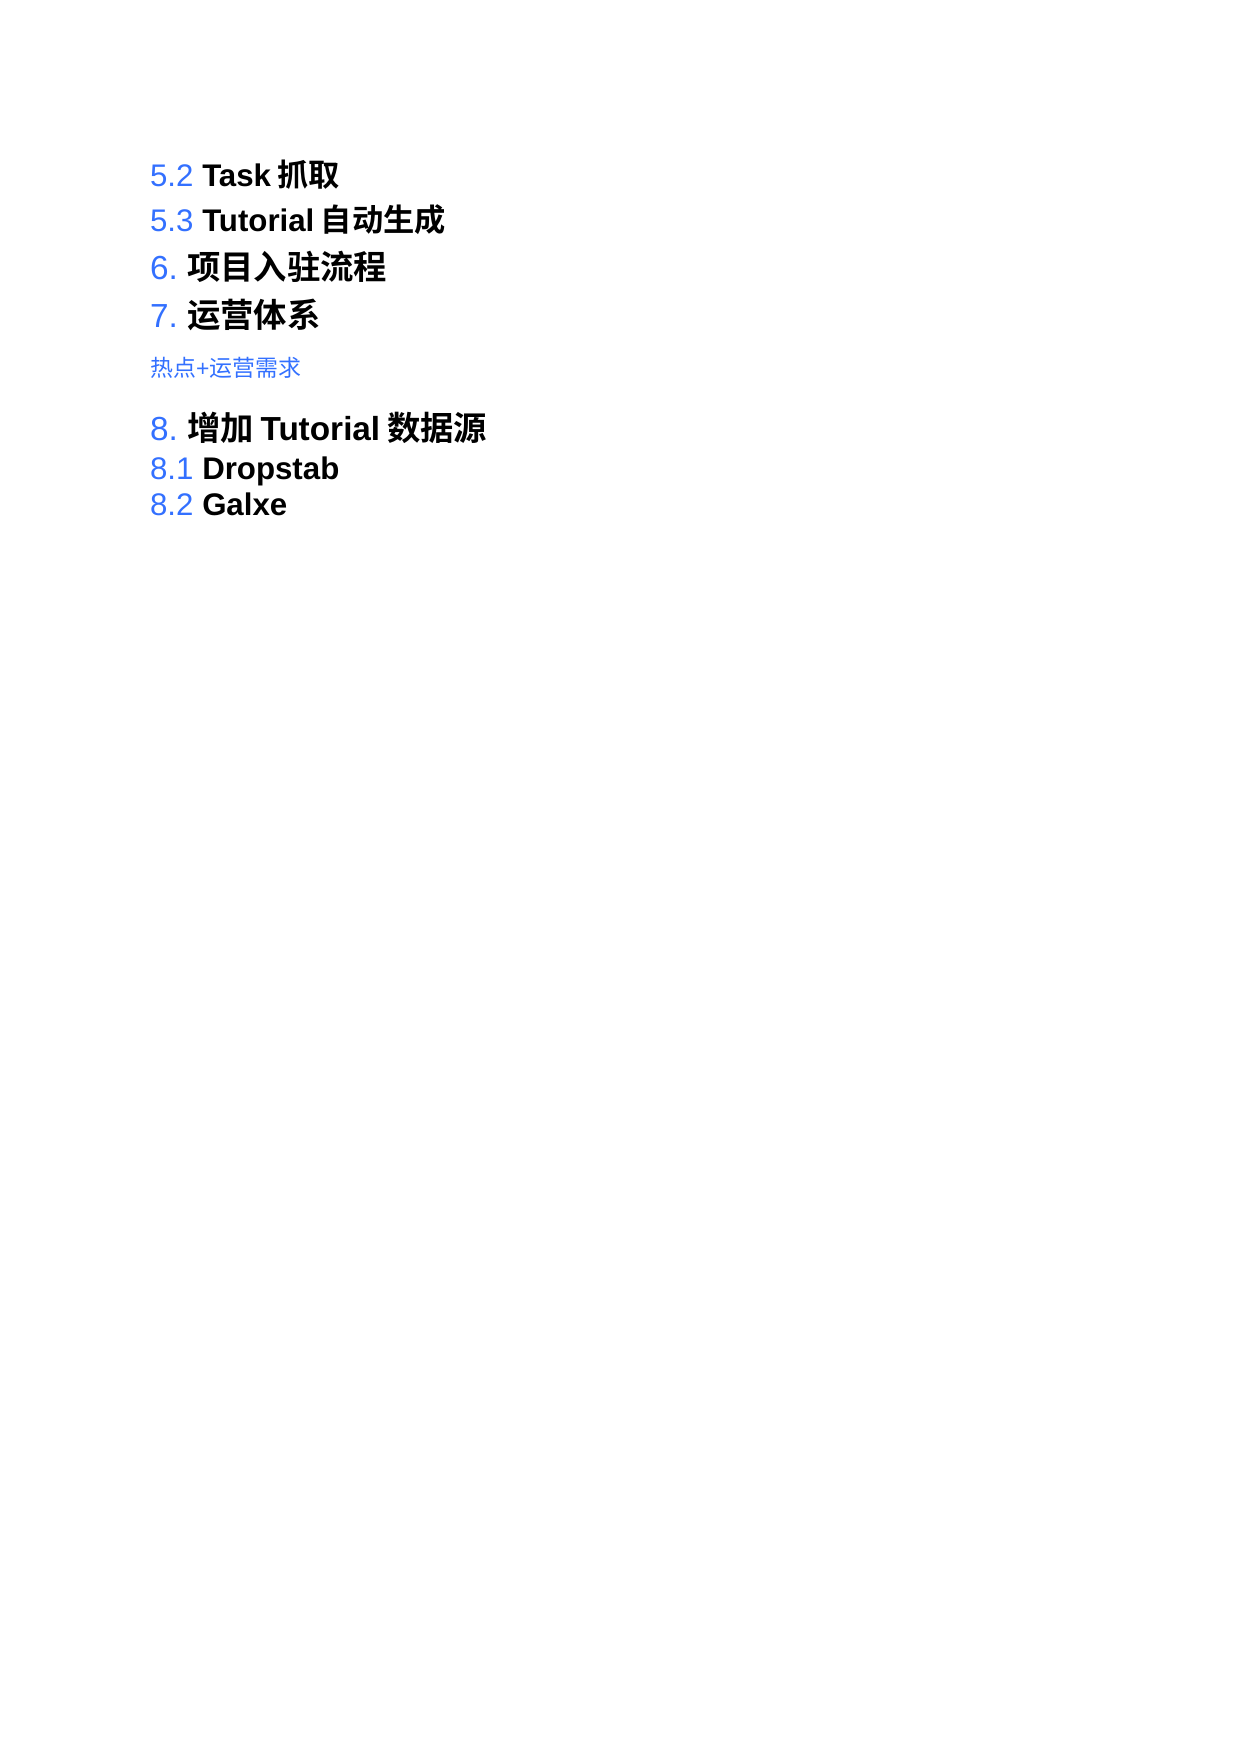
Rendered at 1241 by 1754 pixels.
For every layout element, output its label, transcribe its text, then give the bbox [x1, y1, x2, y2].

text 热点+运营需求 [150, 349, 1090, 383]
